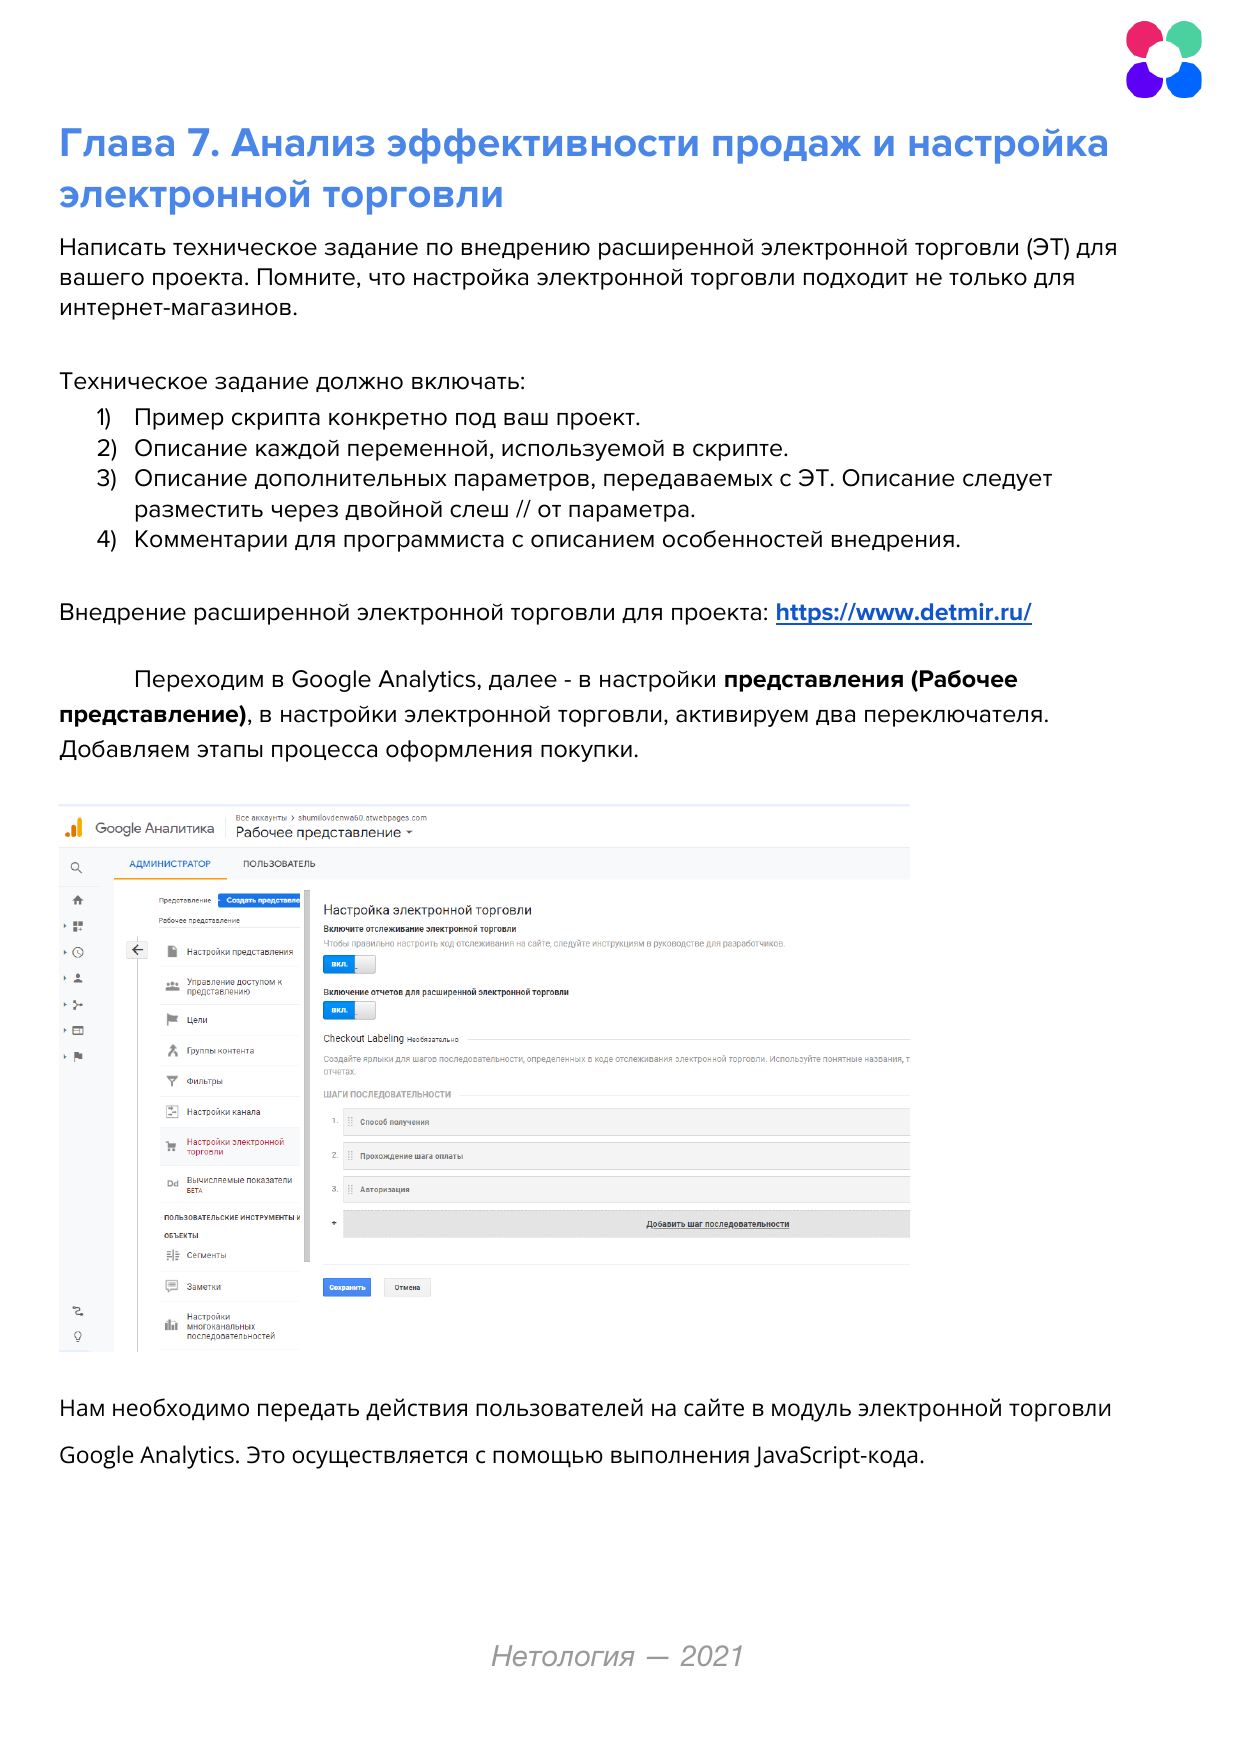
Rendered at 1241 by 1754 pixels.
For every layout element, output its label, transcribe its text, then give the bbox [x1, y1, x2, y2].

list Описание дополнительных параметров, передаваемых с ЭТ. Описание следует разместить через двойной слеш // от параметра. [96, 463, 1181, 524]
list Пример скрипта конкретно под ваш проект. [96, 403, 1181, 433]
text Нам необходимо передать действия пользователей на сайте в модуль электронной торговли Google Analytics. Это осуществляется с помощью выполнения JavaScript-кода. [59, 1392, 1181, 1509]
text Внедрение расширенной электронной торговли для проекта: https://www.detmir.ru/ [59, 598, 1181, 628]
list Комментарии для программиста с описанием особенностей внедрения. [96, 524, 1181, 555]
list Описание каждой переменной, используемой в скрипте. [96, 433, 1181, 463]
text Техническое задание должно включать: [59, 366, 1181, 396]
subtitle Глава 7. Анализ эффективности продаж и настройка электронной торговли [59, 118, 1181, 219]
text Написать техническое задание по внедрению расширенной электронной торговли (ЭТ) для вашего проекта. Помните, что настройка электронной торговли подходит не только для интернет-магазинов. [59, 232, 1181, 323]
picture [1126, 21, 1202, 98]
text Переходим в Google Analytics, далее - в настройки представления (Рабочее представление), в настройки электронной торговли, активируем два переключателя. Добавляем этапы процесса оформления покупки. [59, 665, 1181, 765]
picture [58, 804, 911, 1352]
